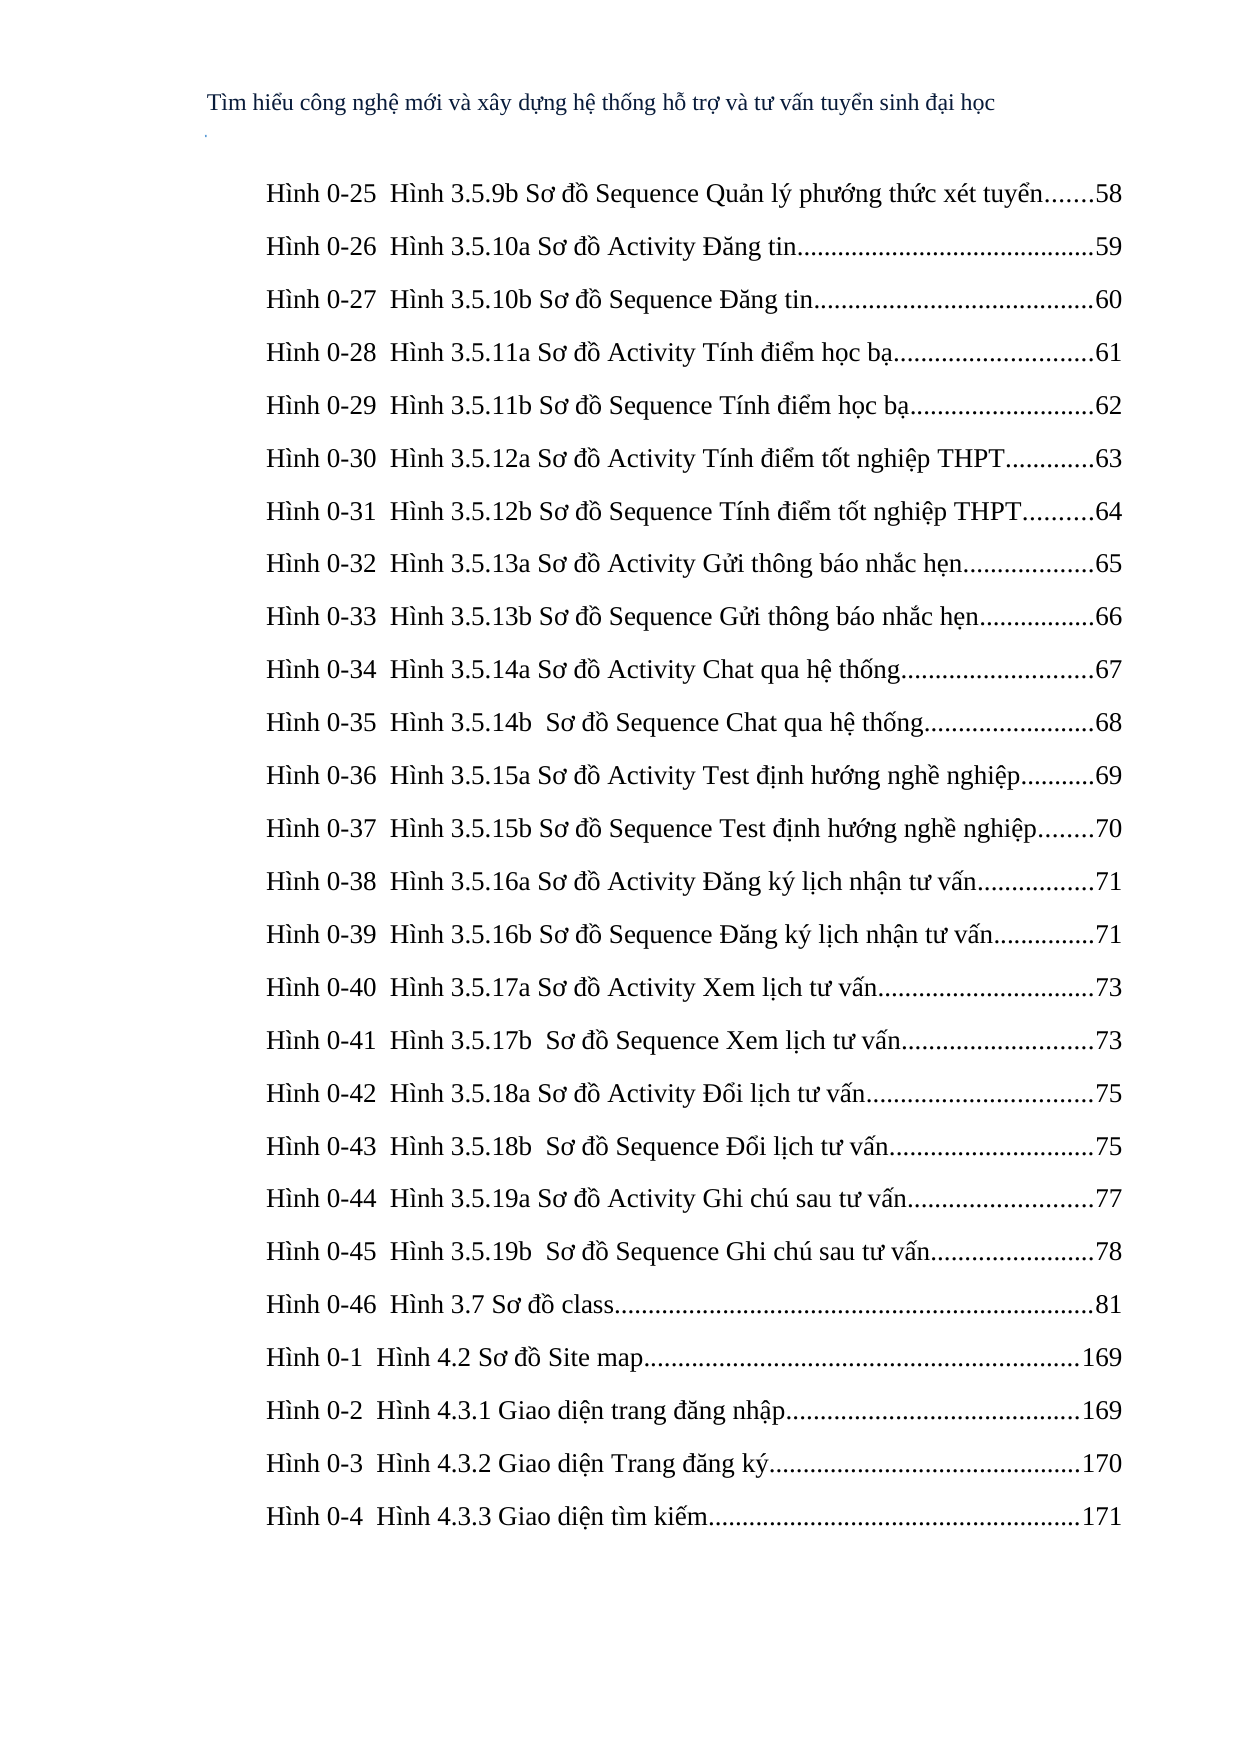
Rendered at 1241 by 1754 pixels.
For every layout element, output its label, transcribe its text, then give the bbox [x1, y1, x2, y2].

text Hình 0-32 Hình 3.5.13a Sơ đồ Activity Gửi thông báo nhắc hẹn 65 [207, 548, 1122, 579]
text Hình 0-1 Hình 4.2 Sơ đồ Site map 169 [207, 1341, 1122, 1372]
text Hình 0-4 Hình 4.3.3 Giao diện tìm kiếm 171 [207, 1500, 1122, 1531]
text Hình 0-43 Hình 3.5.18b Sơ đồ Sequence Đổi lịch tư vấn 75 [207, 1130, 1122, 1161]
text Hình 0-25 Hình 3.5.9b Sơ đồ Sequence Quản lý phướng thức xét tuyển 58 [207, 177, 1122, 208]
text Hình 0-41 Hình 3.5.17b Sơ đồ Sequence Xem lịch tư vấn 73 [207, 1024, 1122, 1055]
text Hình 0-27 Hình 3.5.10b Sơ đồ Sequence Đăng tin 60 [207, 283, 1122, 314]
text Hình 0-28 Hình 3.5.11a Sơ đồ Activity Tính điểm học bạ 61 [207, 336, 1122, 367]
text Hình 0-33 Hình 3.5.13b Sơ đồ Sequence Gửi thông báo nhắc hẹn 66 [207, 601, 1122, 632]
text Hình 0-39 Hình 3.5.16b Sơ đồ Sequence Đăng ký lịch nhận tư vấn 71 [207, 918, 1122, 949]
text Hình 0-40 Hình 3.5.17a Sơ đồ Activity Xem lịch tư vấn 73 [207, 971, 1122, 1002]
text Hình 0-38 Hình 3.5.16a Sơ đồ Activity Đăng ký lịch nhận tư vấn 71 [207, 865, 1122, 896]
text Hình 0-30 Hình 3.5.12a Sơ đồ Activity Tính điểm tốt nghiệp THPT 63 [207, 442, 1122, 473]
text Hình 0-46 Hình 3.7 Sơ đồ class 81 [207, 1288, 1122, 1319]
text Hình 0-42 Hình 3.5.18a Sơ đồ Activity Đổi lịch tư vấn 75 [207, 1077, 1122, 1108]
text Hình 0-37 Hình 3.5.15b Sơ đồ Sequence Test định hướng nghề nghiệp 70 [207, 812, 1122, 843]
text Hình 0-35 Hình 3.5.14b Sơ đồ Sequence Chat qua hệ thống 68 [207, 706, 1122, 737]
text Hình 0-26 Hình 3.5.10a Sơ đồ Activity Đăng tin 59 [207, 230, 1122, 261]
text Hình 0-36 Hình 3.5.15a Sơ đồ Activity Test định hướng nghề nghiệp 69 [207, 759, 1122, 790]
text Hình 0-2 Hình 4.3.1 Giao diện trang đăng nhập 169 [207, 1394, 1122, 1425]
text Hình 0-44 Hình 3.5.19a Sơ đồ Activity Ghi chú sau tư vấn 77 [207, 1183, 1122, 1214]
text Hình 0-31 Hình 3.5.12b Sơ đồ Sequence Tính điểm tốt nghiệp THPT 64 [207, 495, 1122, 526]
text Hình 0-3 Hình 4.3.2 Giao diện Trang đăng ký 170 [207, 1447, 1122, 1478]
text Hình 0-29 Hình 3.5.11b Sơ đồ Sequence Tính điểm học bạ 62 [207, 389, 1122, 420]
text Hình 0-45 Hình 3.5.19b Sơ đồ Sequence Ghi chú sau tư vấn 78 [207, 1236, 1122, 1267]
text Hình 0-34 Hình 3.5.14a Sơ đồ Activity Chat qua hệ thống 67 [207, 653, 1122, 684]
